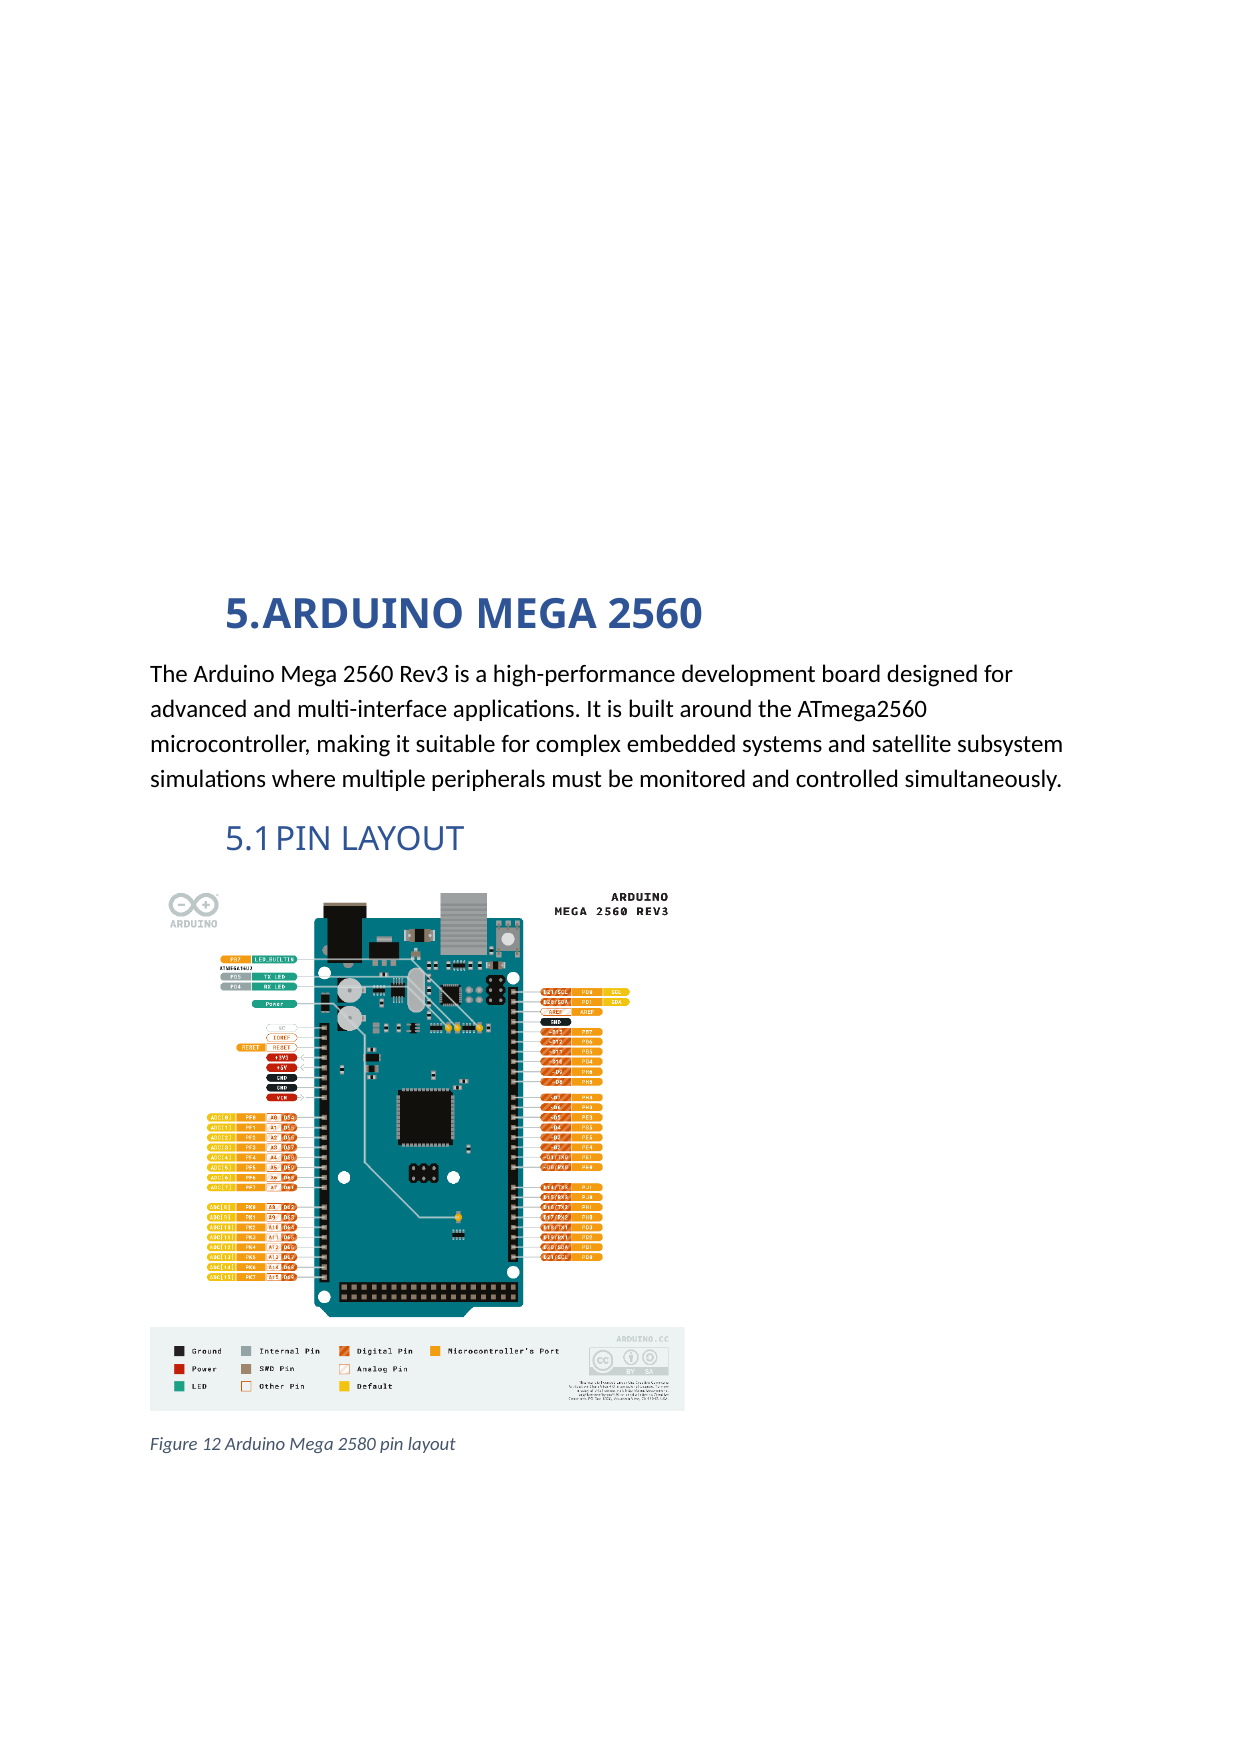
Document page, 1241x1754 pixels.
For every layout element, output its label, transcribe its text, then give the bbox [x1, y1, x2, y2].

text Figure 12 Arduino Mega 2580 pin layout [150, 1432, 1090, 1455]
picture [150, 875, 685, 1411]
subtitle PIN LAYOUT [225, 814, 1090, 860]
text The Arduino Mega 2560 Rev3 is a high-performance development board designed for advanced and multi-interface applications. It is built around the ATmega2560 microcontroller, making it suitable for complex embedded systems and satellite subsystem simulations where multiple peripherals must be monitored and controlled simultaneously. [150, 658, 1090, 793]
subtitle ARDUINO MEGA 2560 [225, 584, 1090, 641]
